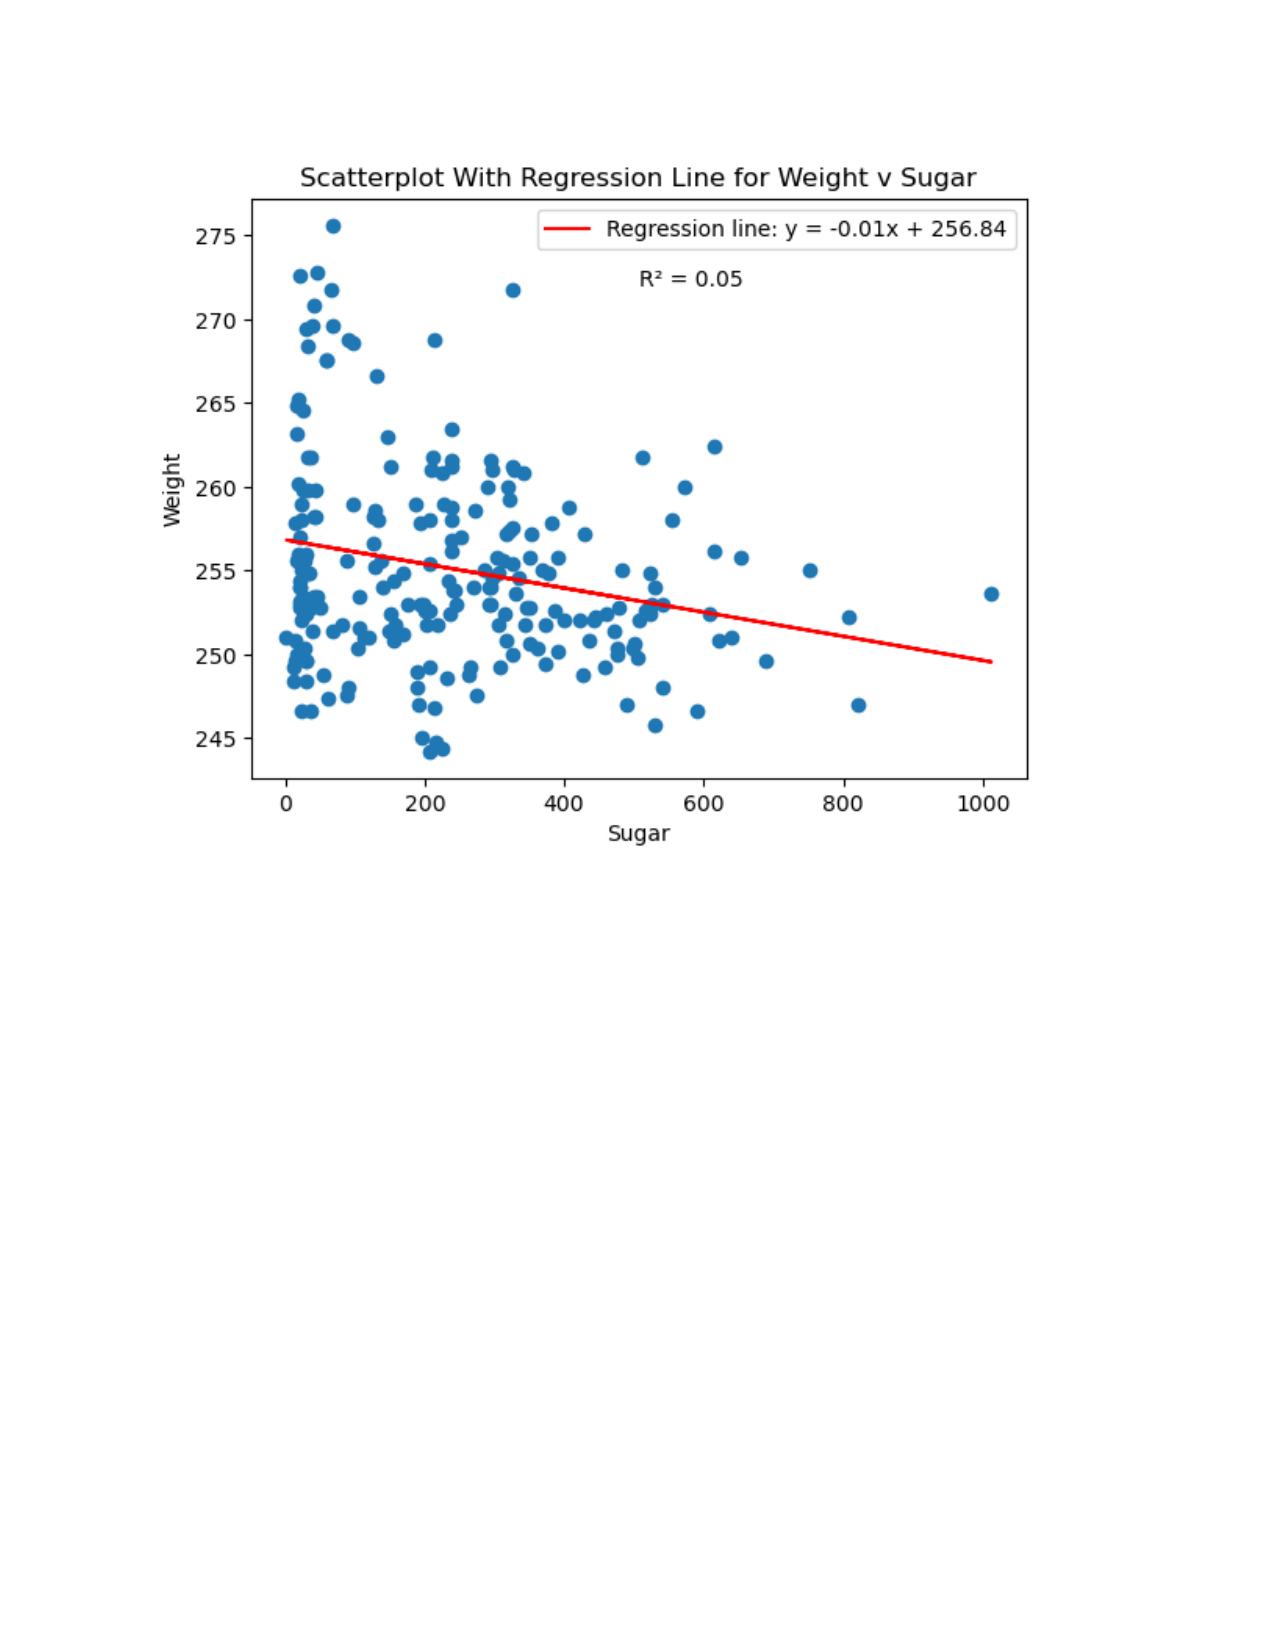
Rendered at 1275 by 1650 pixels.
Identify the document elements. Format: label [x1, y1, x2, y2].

picture [150, 150, 1049, 849]
